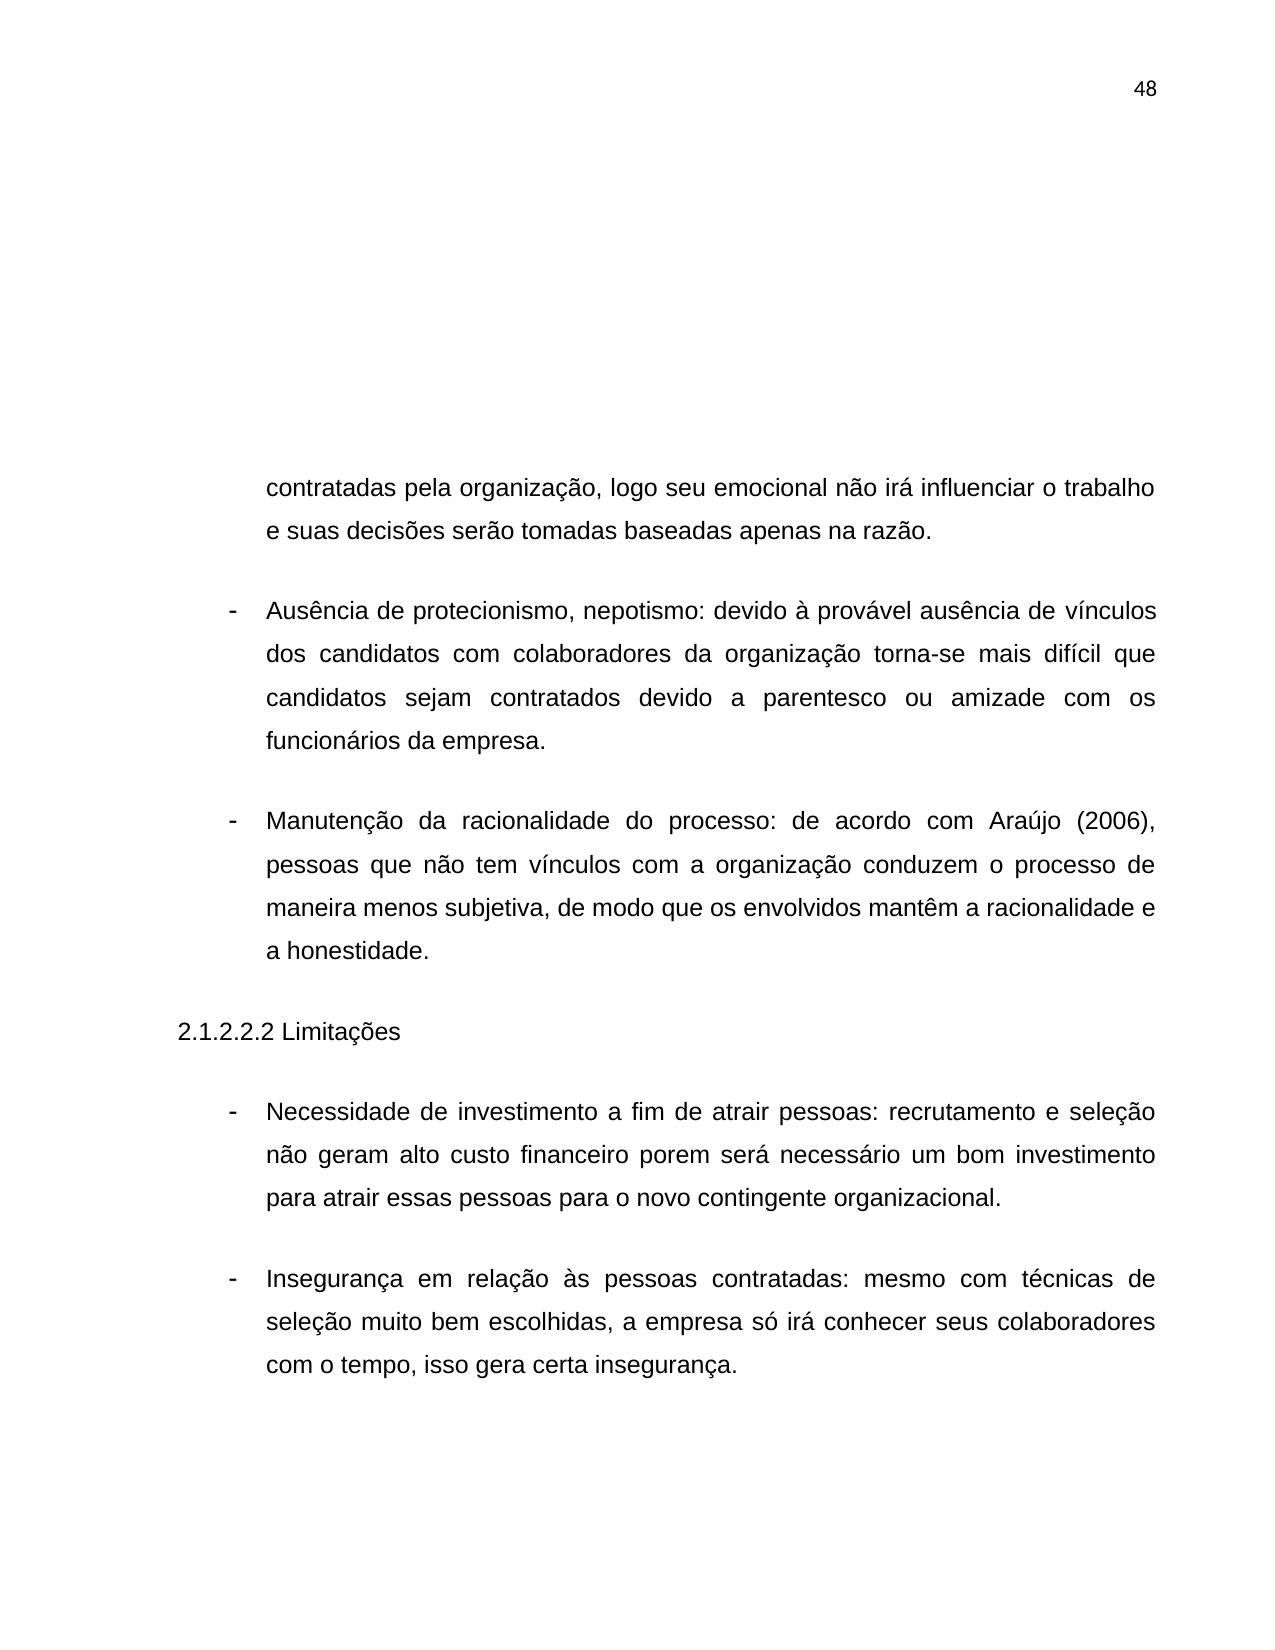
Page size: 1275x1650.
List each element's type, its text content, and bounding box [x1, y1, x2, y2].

list Ausência de protecionismo, nepotismo: devido à provável ausência de vínculos dos candidatos com colaboradores da organização torna-se mais difícil que candidatos sejam contratados devido a parentesco ou amizade com os funcionários da empresa. [228, 596, 1157, 754]
list Insegurança em relação às pessoas contratadas: mesmo com técnicas de seleção muito bem escolhidas, a empresa só irá conhecer seus colaboradores com o tempo, isso gera certa insegurança. [228, 1264, 1157, 1379]
list Necessidade de investimento a fim de atrair pessoas: recrutamento e seleção não geram alto custo financeiro porem será necessário um bom investimento para atrair essas pessoas para o novo contingente organizacional. [228, 1097, 1157, 1212]
text 2.1.2.2.2 Limitações [177, 1016, 1157, 1045]
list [228, 472, 1157, 544]
list Manutenção da racionalidade do processo: de acordo com Araújo (2006), pessoas que não tem vínculos com a organização conduzem o processo de maneira menos subjetiva, de modo que os envolvidos mantêm a racionalidade e a honestidade. [228, 806, 1157, 964]
